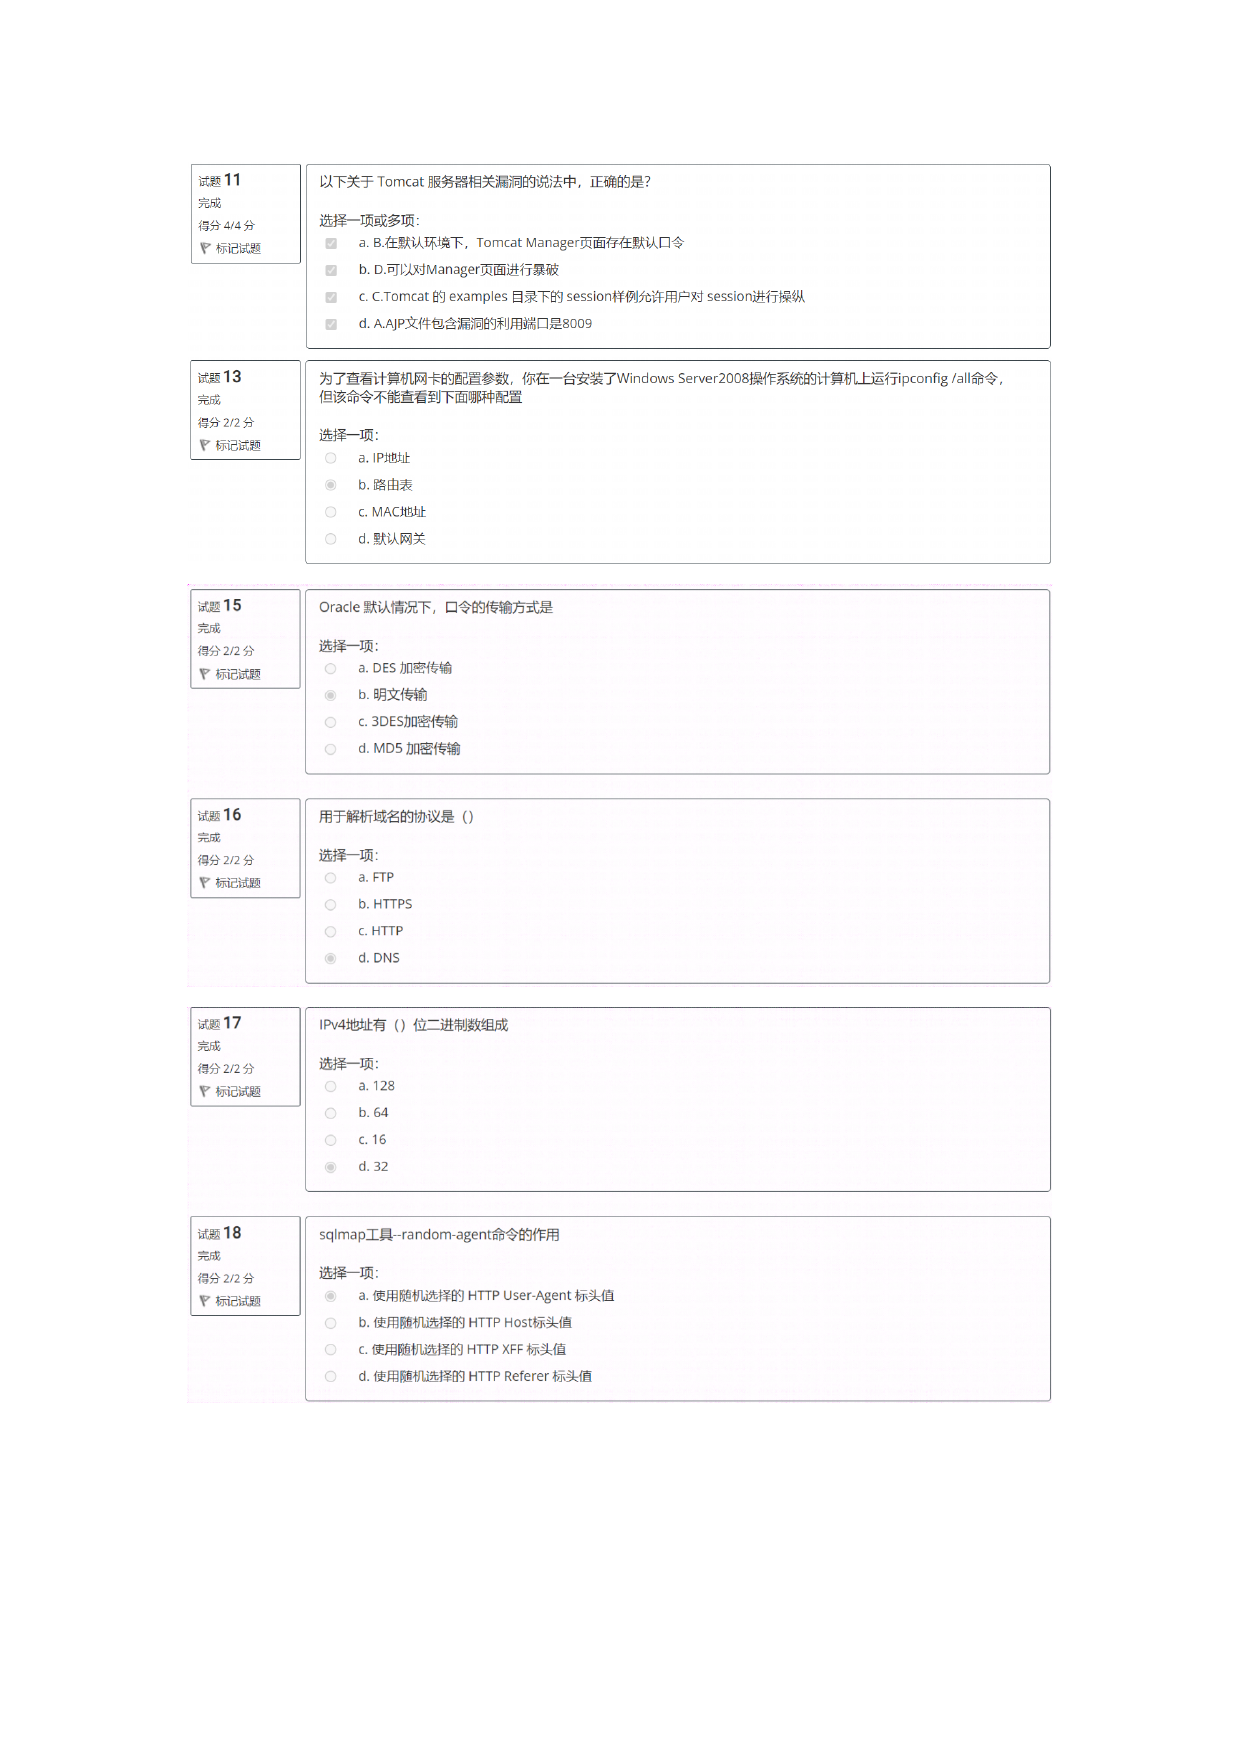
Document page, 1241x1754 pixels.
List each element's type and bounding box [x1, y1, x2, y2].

picture [187, 162, 1053, 351]
picture [187, 357, 1052, 565]
picture [187, 584, 1053, 987]
picture [187, 1007, 1052, 1403]
